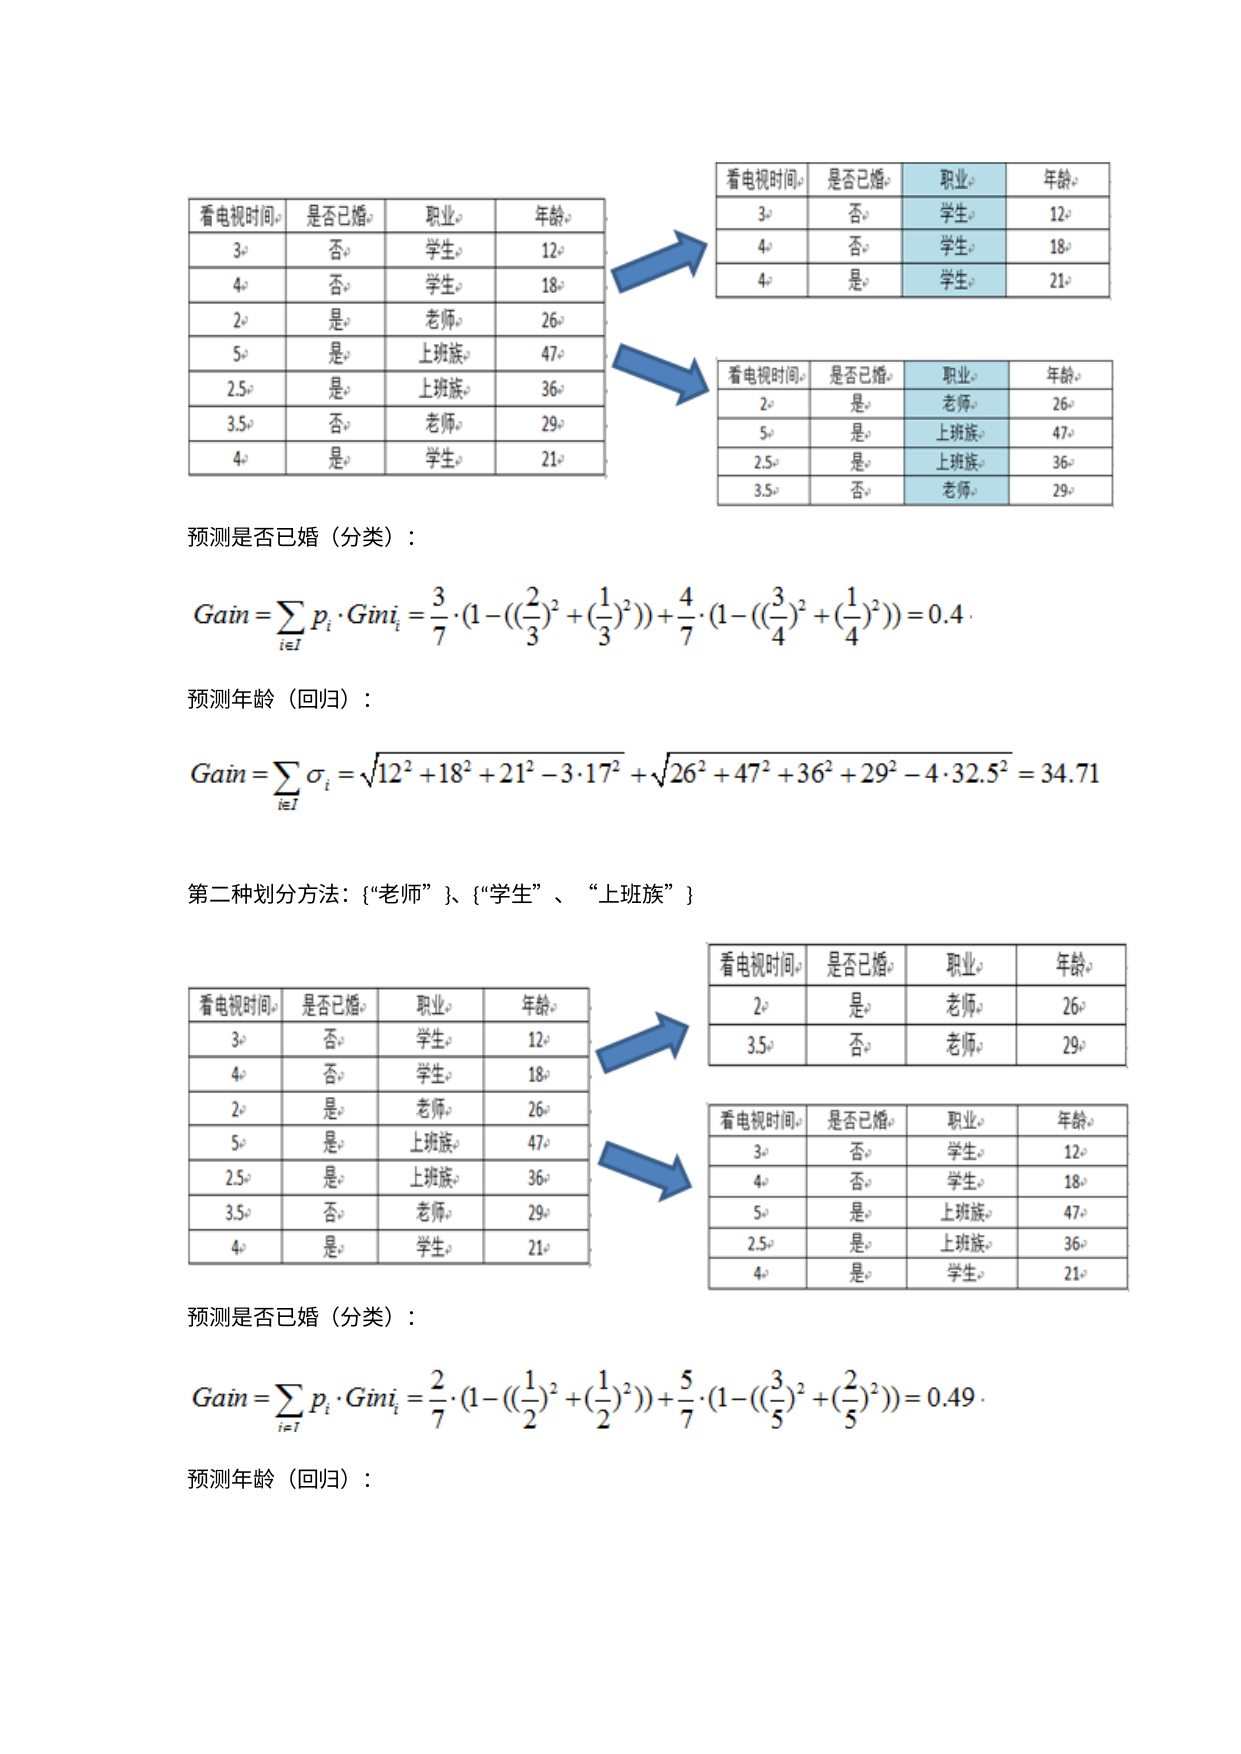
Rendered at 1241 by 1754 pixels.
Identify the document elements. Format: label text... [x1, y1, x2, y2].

picture [187, 162, 1114, 508]
text 预测是否已婚（分类）： [187, 1299, 1053, 1332]
picture [187, 747, 1105, 815]
text 预测年龄（回归）： [187, 1462, 1053, 1494]
picture [187, 1364, 985, 1432]
text 预测年龄（回归）： [187, 682, 1053, 714]
text 预测是否已婚（分类）： [187, 519, 1053, 552]
text 第二种划分方法：{“老师”}、{“学生”、“上班族”} [187, 877, 1053, 909]
picture [187, 584, 972, 652]
picture [187, 942, 1130, 1292]
